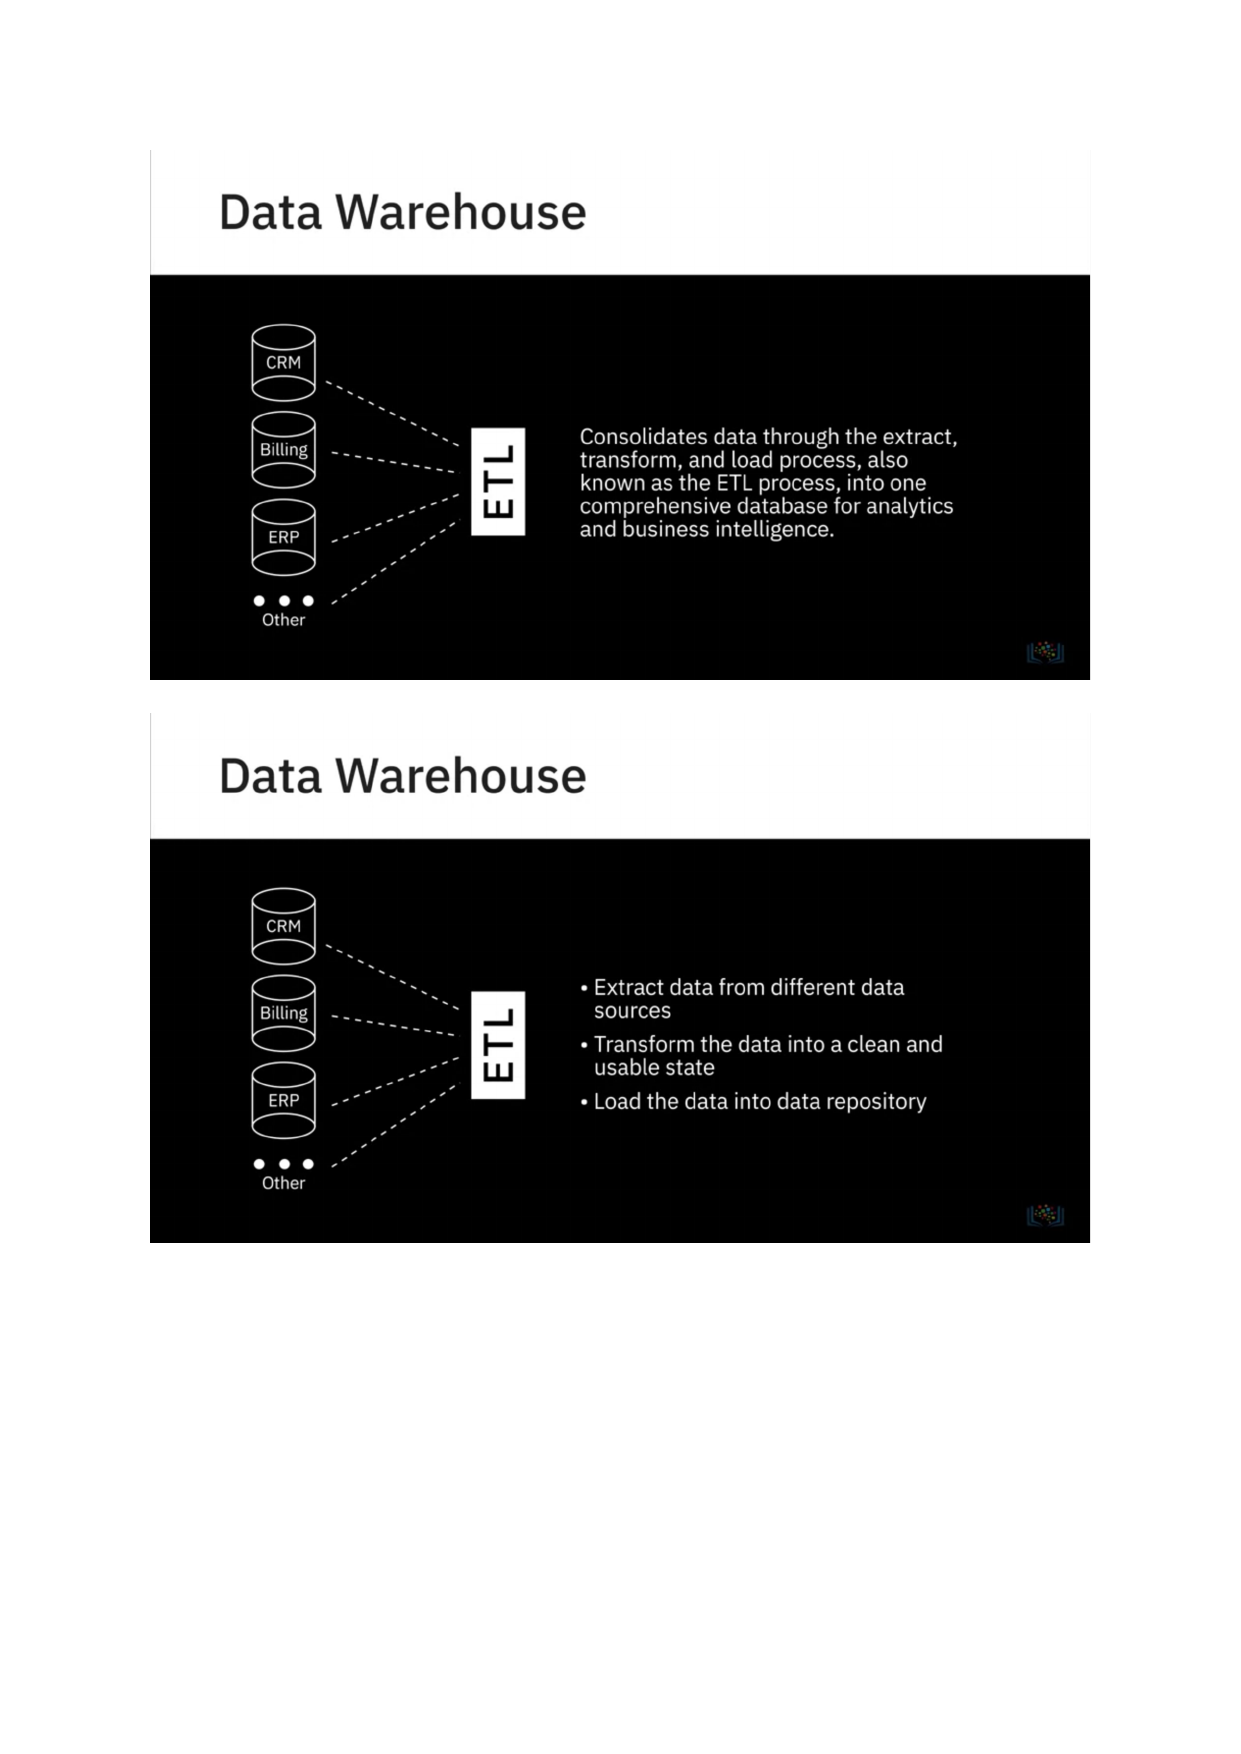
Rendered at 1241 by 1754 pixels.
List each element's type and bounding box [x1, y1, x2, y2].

picture [150, 150, 1091, 680]
picture [150, 713, 1091, 1243]
